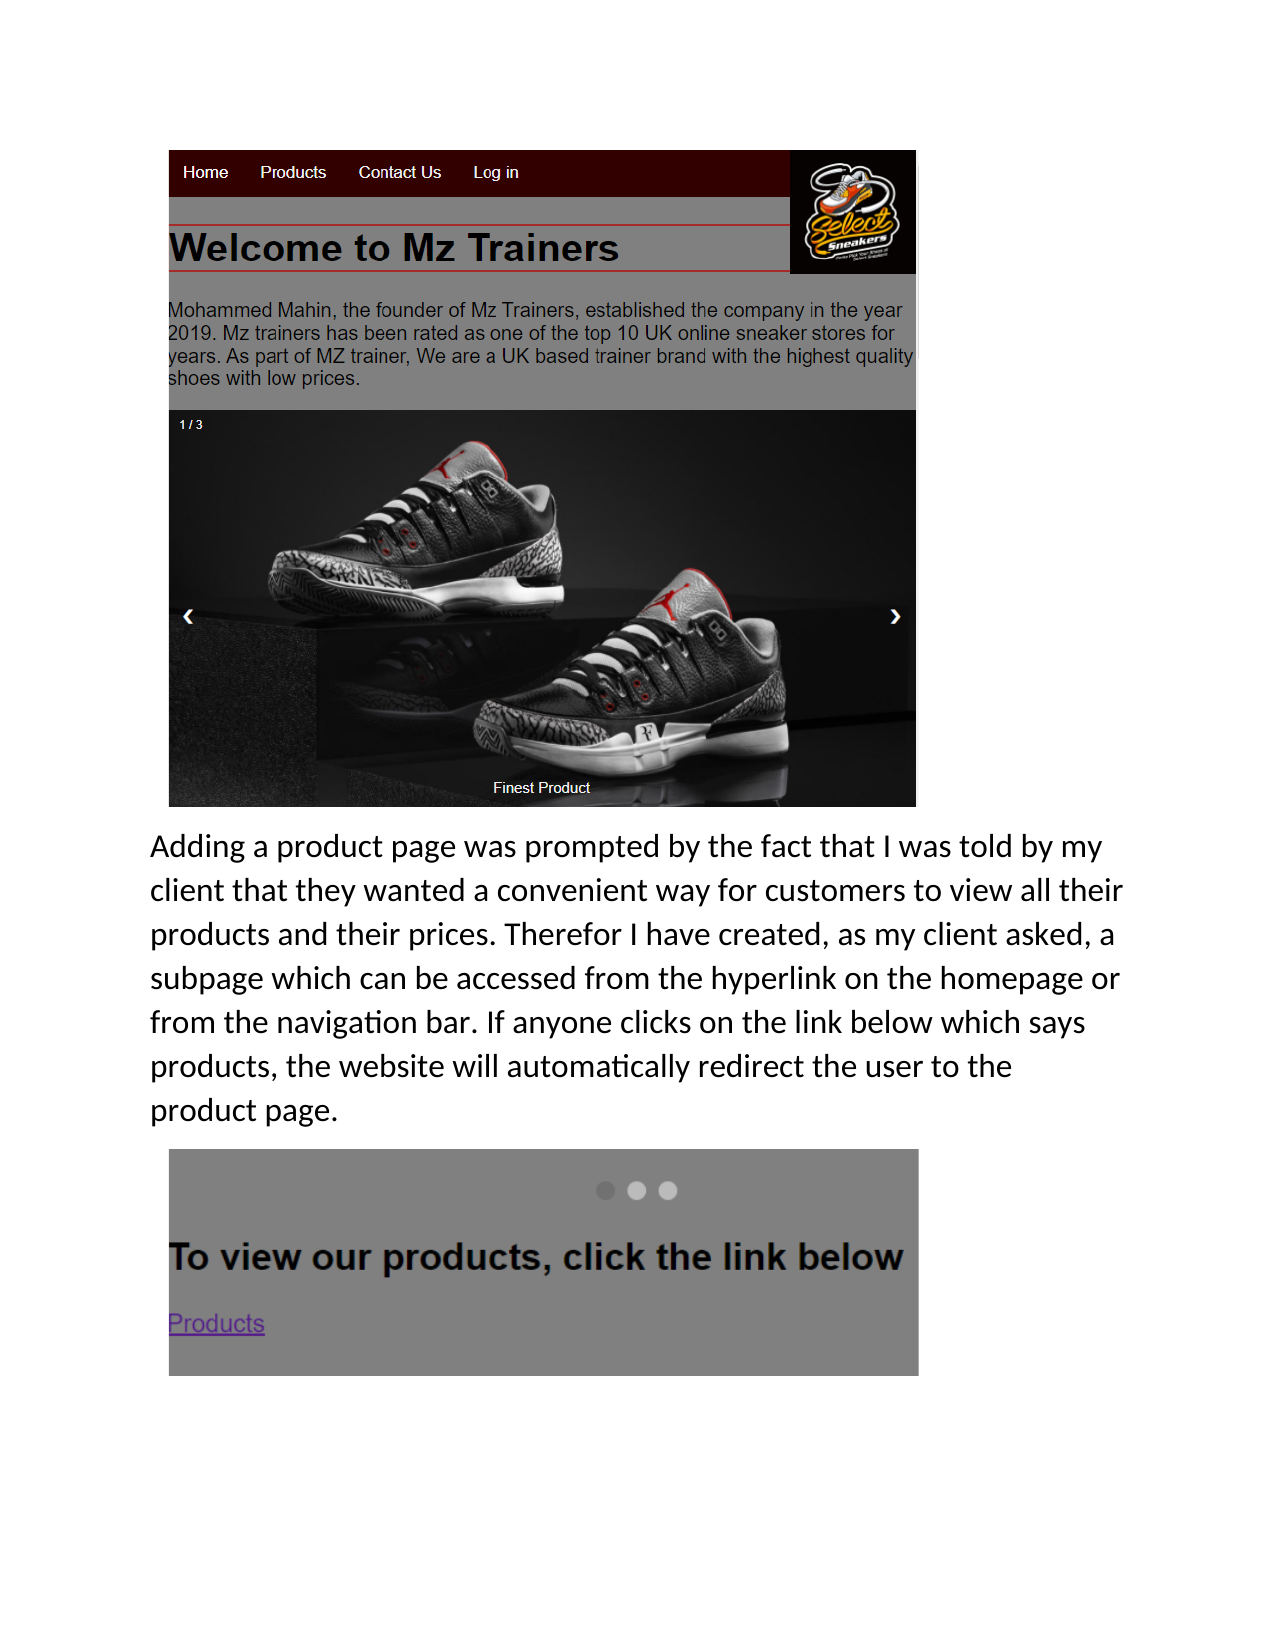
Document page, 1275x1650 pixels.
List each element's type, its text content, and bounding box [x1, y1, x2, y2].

text Adding a product page was prompted by the fact that I was told by my client that they wanted a convenient way for customers to view all their products and their prices. Therefor I have created, as my client asked, a subpage which can be accessed from the hyperlink on the homepage or from the navigation bar. If anyone clicks on the link below which says products, the website will automatically redirect the user to the product page. [150, 825, 1125, 1129]
